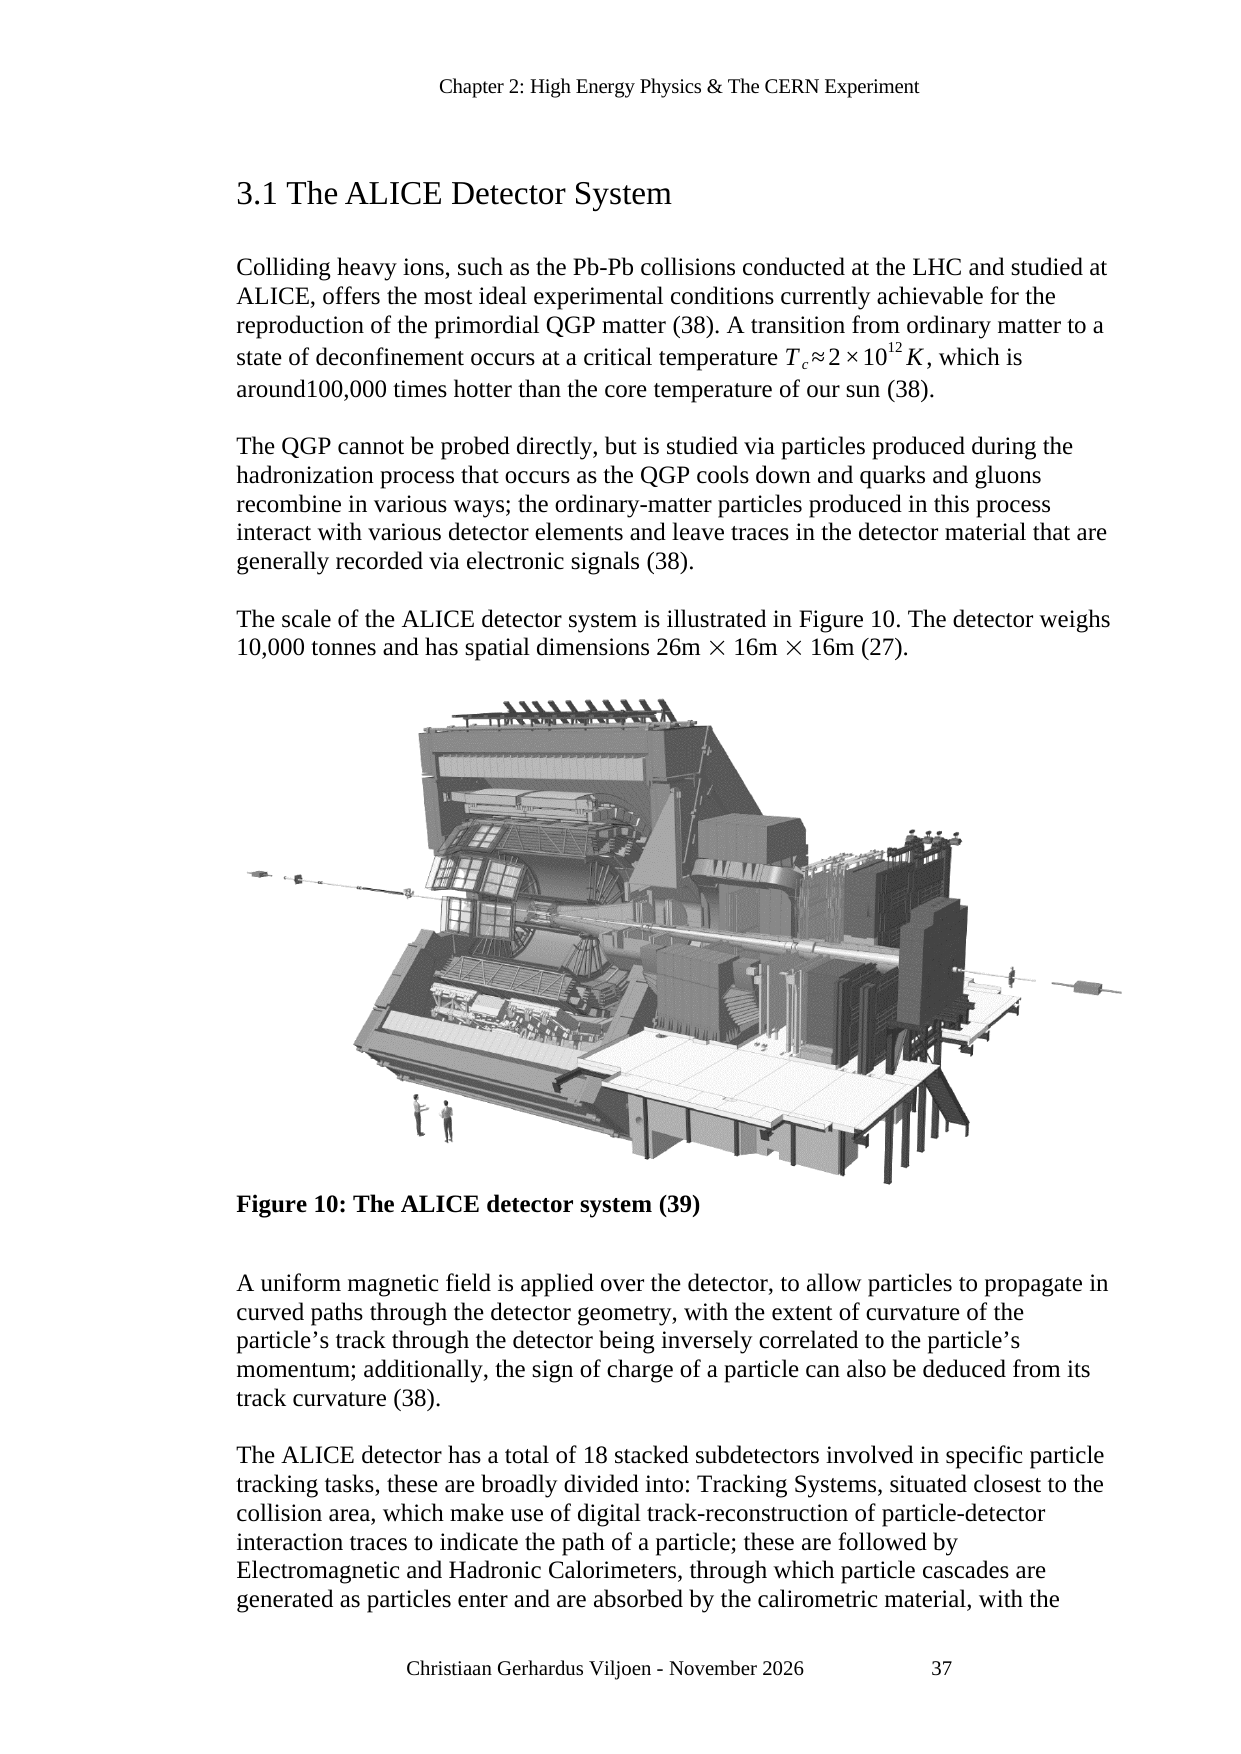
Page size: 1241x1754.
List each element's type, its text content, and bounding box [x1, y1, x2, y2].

text A uniform magnetic field is applied over the detector, to allow particles to propagate in curved paths through the detector geometry, with the extent of curvature of the particle’s track through the detector being inversely correlated to the particle’s momentum; additionally, the sign of charge of a particle can also be deduced from its track curvature . [236, 1268, 1122, 1412]
text The QGP cannot be probed directly, but is studied via particles produced during the hadronization process that occurs as the QGP cools down and quarks and gluons recombine in various ways; the ordinary-matter particles produced in this process interact with various detector elements and leave traces in the detector material that are generally recorded via electronic signals . [236, 431, 1122, 575]
text Figure 10: The ALICE detector system [236, 1190, 1122, 1218]
text Colliding heavy ions, such as the Pb-Pb collisions conducted at the LHC and studied at ALICE, offers the most ideal experimental conditions currently achievable for the reproduction of the primordial QGP matter . A transition from ordinary matter to a state of deconfinement occurs at a critical temperature , which is around100,000 times hotter than the core temperature of our sun . [236, 252, 1122, 402]
picture [236, 690, 1122, 1190]
subtitle The ALICE Detector System [236, 173, 1122, 211]
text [236, 1440, 1122, 1613]
text The scale of the ALICE detector system is illustrated in Figure 10. The detector weighs 10,000 tonnes and has spatial dimensions 26m 16m 16m . [236, 604, 1122, 661]
